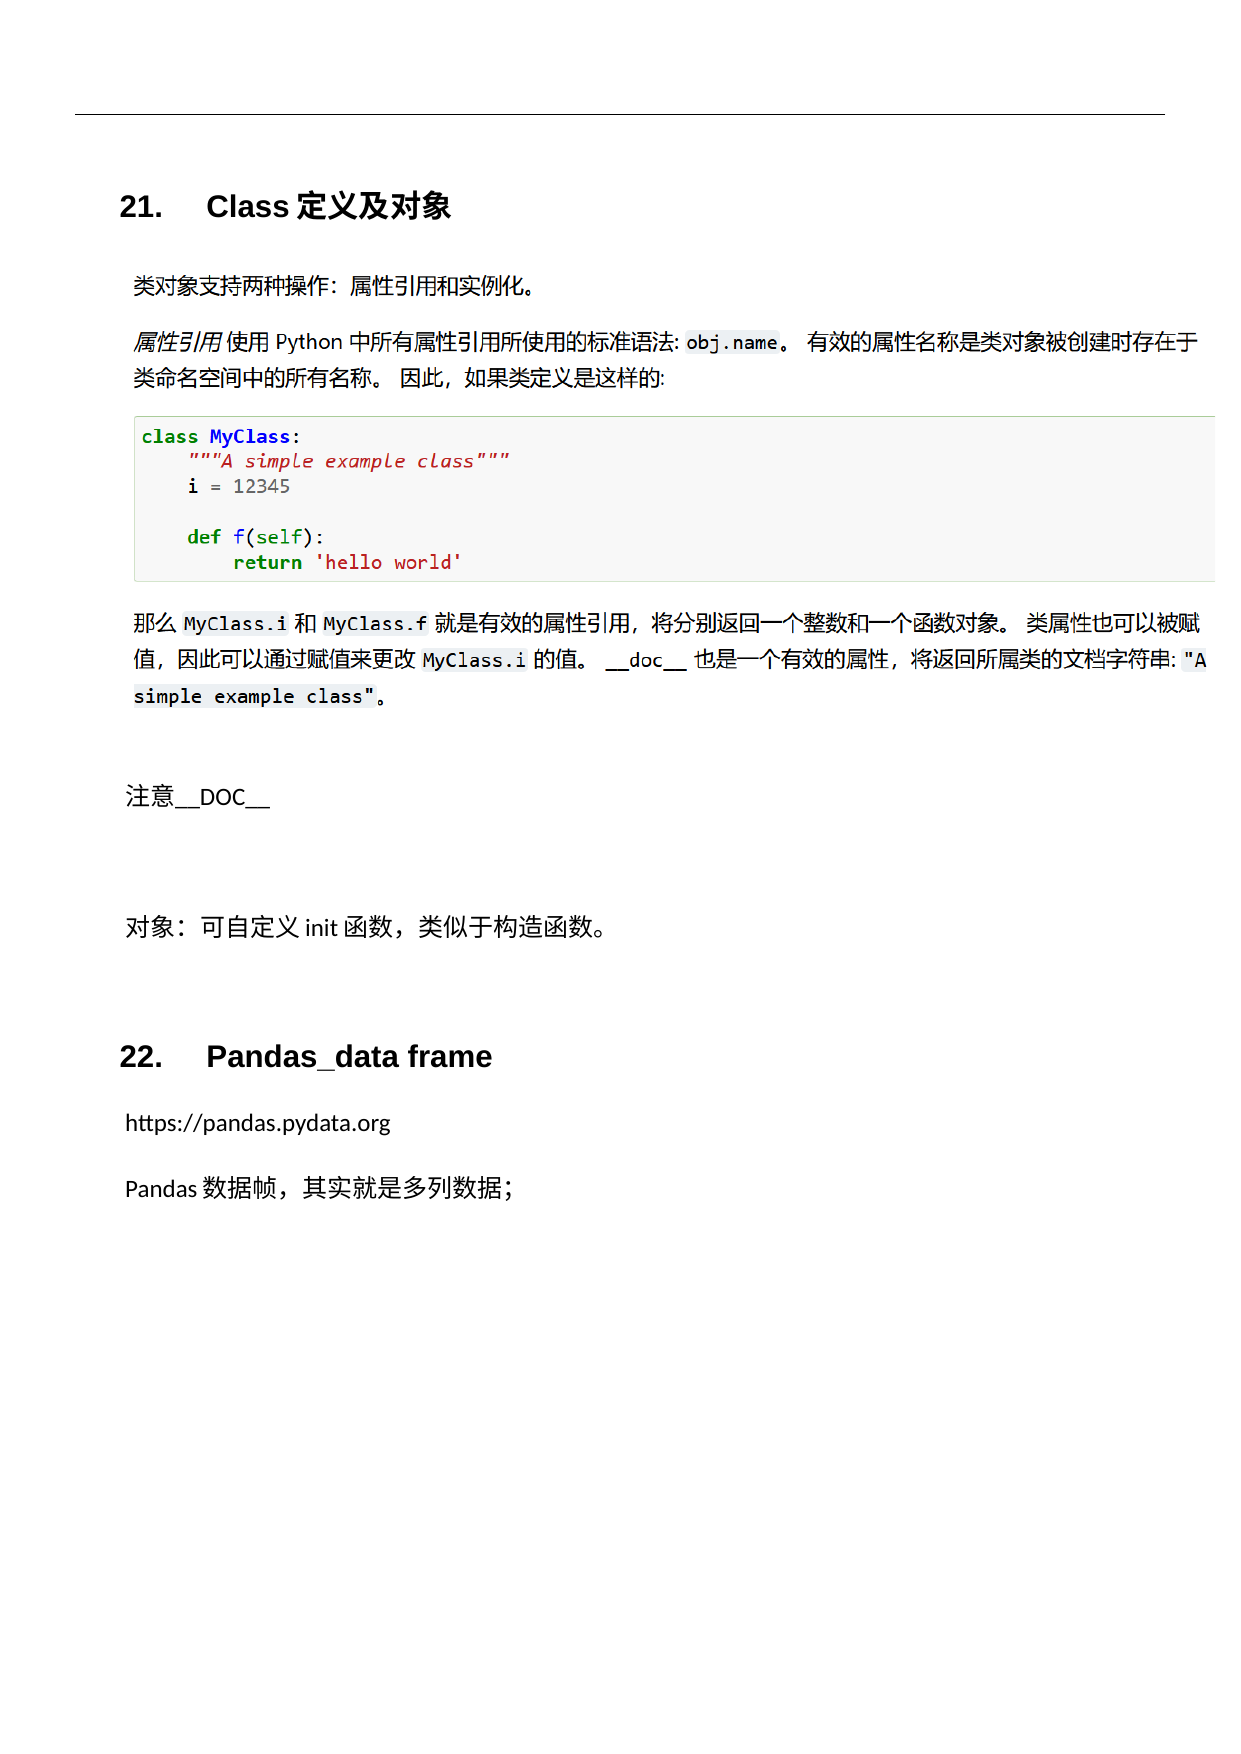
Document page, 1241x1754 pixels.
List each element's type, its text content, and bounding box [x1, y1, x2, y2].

subtitle Class定义及对象 [119, 172, 1165, 237]
subtitle Pandas_data frame [119, 1024, 1165, 1089]
text https://pandas.pydata.org [75, 1107, 1165, 1139]
text 注意__DOC__ [75, 762, 1165, 827]
text Pandas数据帧，其实就是多列数据； [75, 1154, 1165, 1219]
text 对象：可自定义init函数，类似于构造函数。 [75, 893, 1165, 958]
